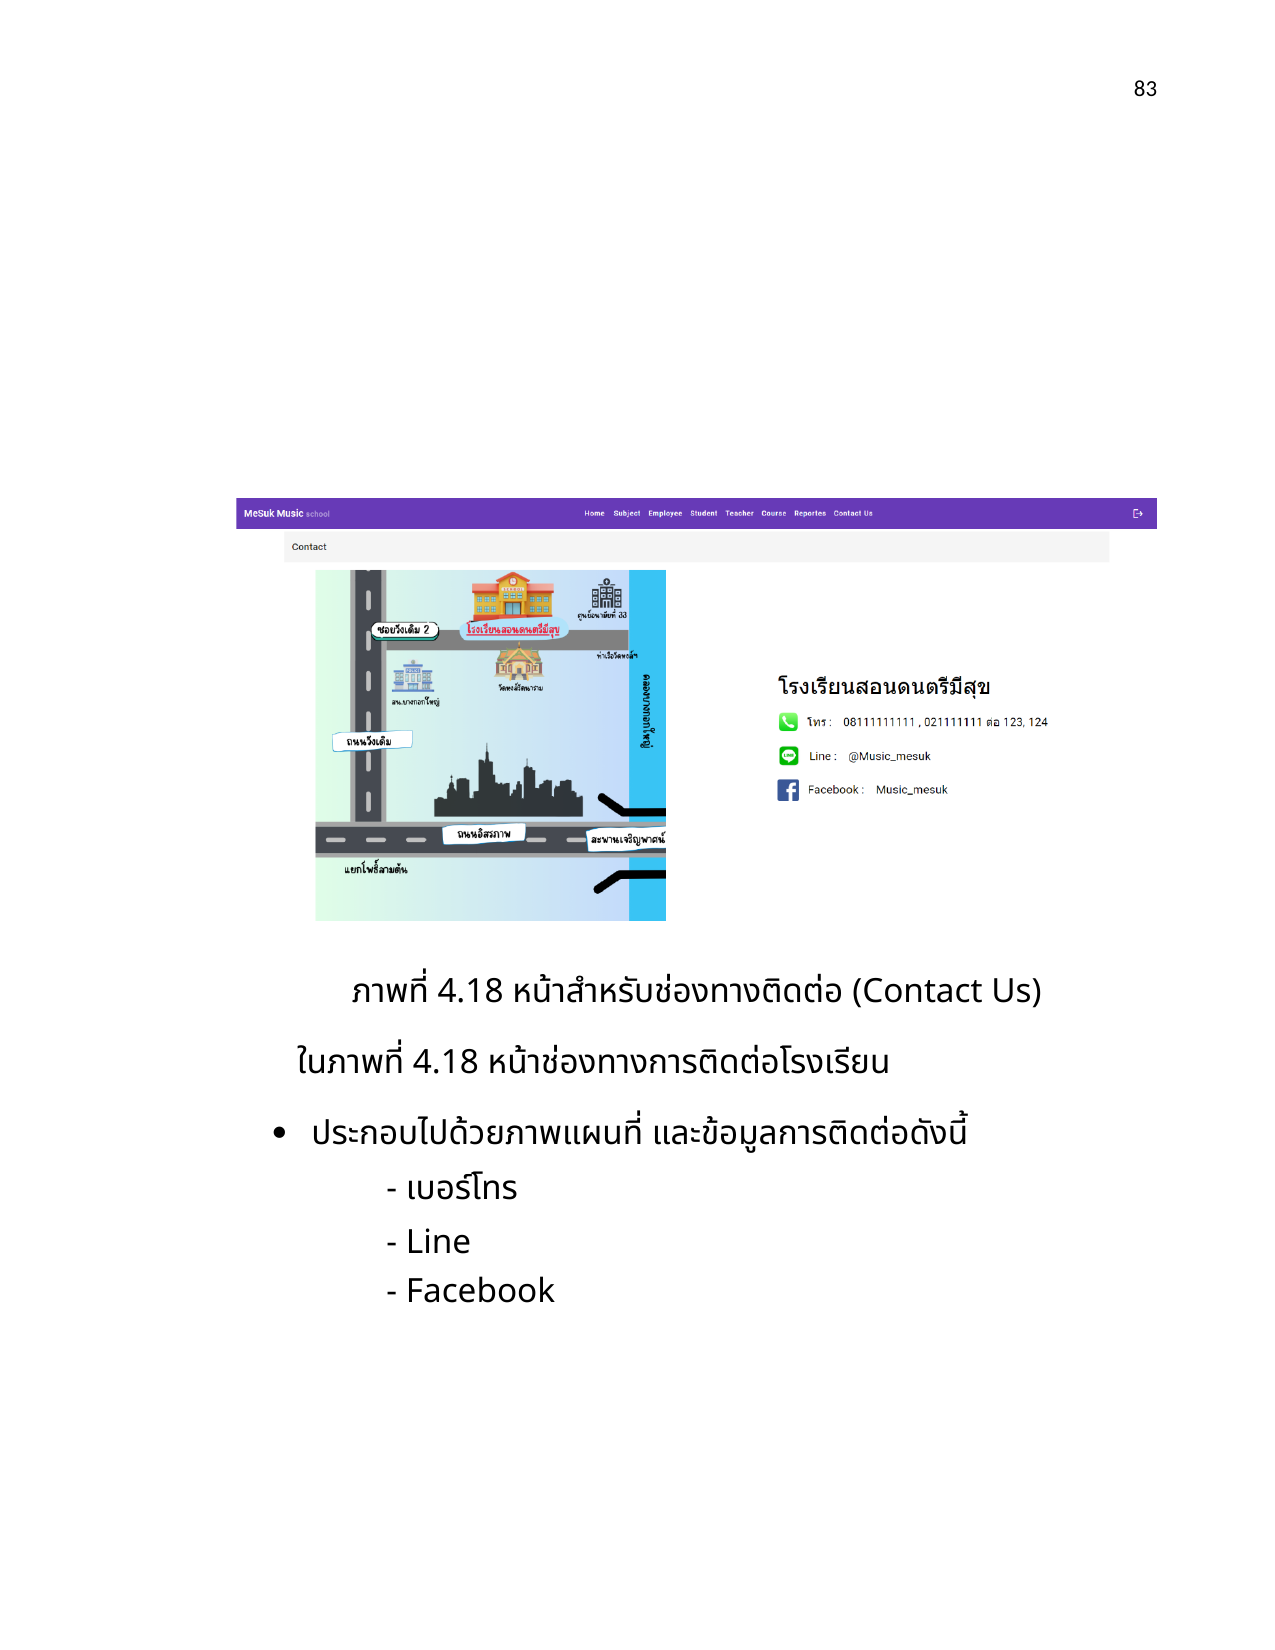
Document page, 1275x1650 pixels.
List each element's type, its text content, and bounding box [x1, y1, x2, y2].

list - Line [311, 1218, 1157, 1264]
text ภาพที่ 4.18 หน้าสำหรับช่องทางติดต่อ (Contact Us) [236, 967, 1157, 1017]
text ในภาพที่ 4.18 หน้าช่องทางการติดต่อโรงเรียน [236, 1038, 1157, 1089]
list - Facebook [311, 1267, 1157, 1313]
list - เบอร์โทร [311, 1164, 1157, 1214]
list ประกอบไปด้วยภาพแผนที่ และข้อมูลการติดต่อดังนี้ [274, 1109, 1157, 1160]
picture [236, 498, 1157, 948]
